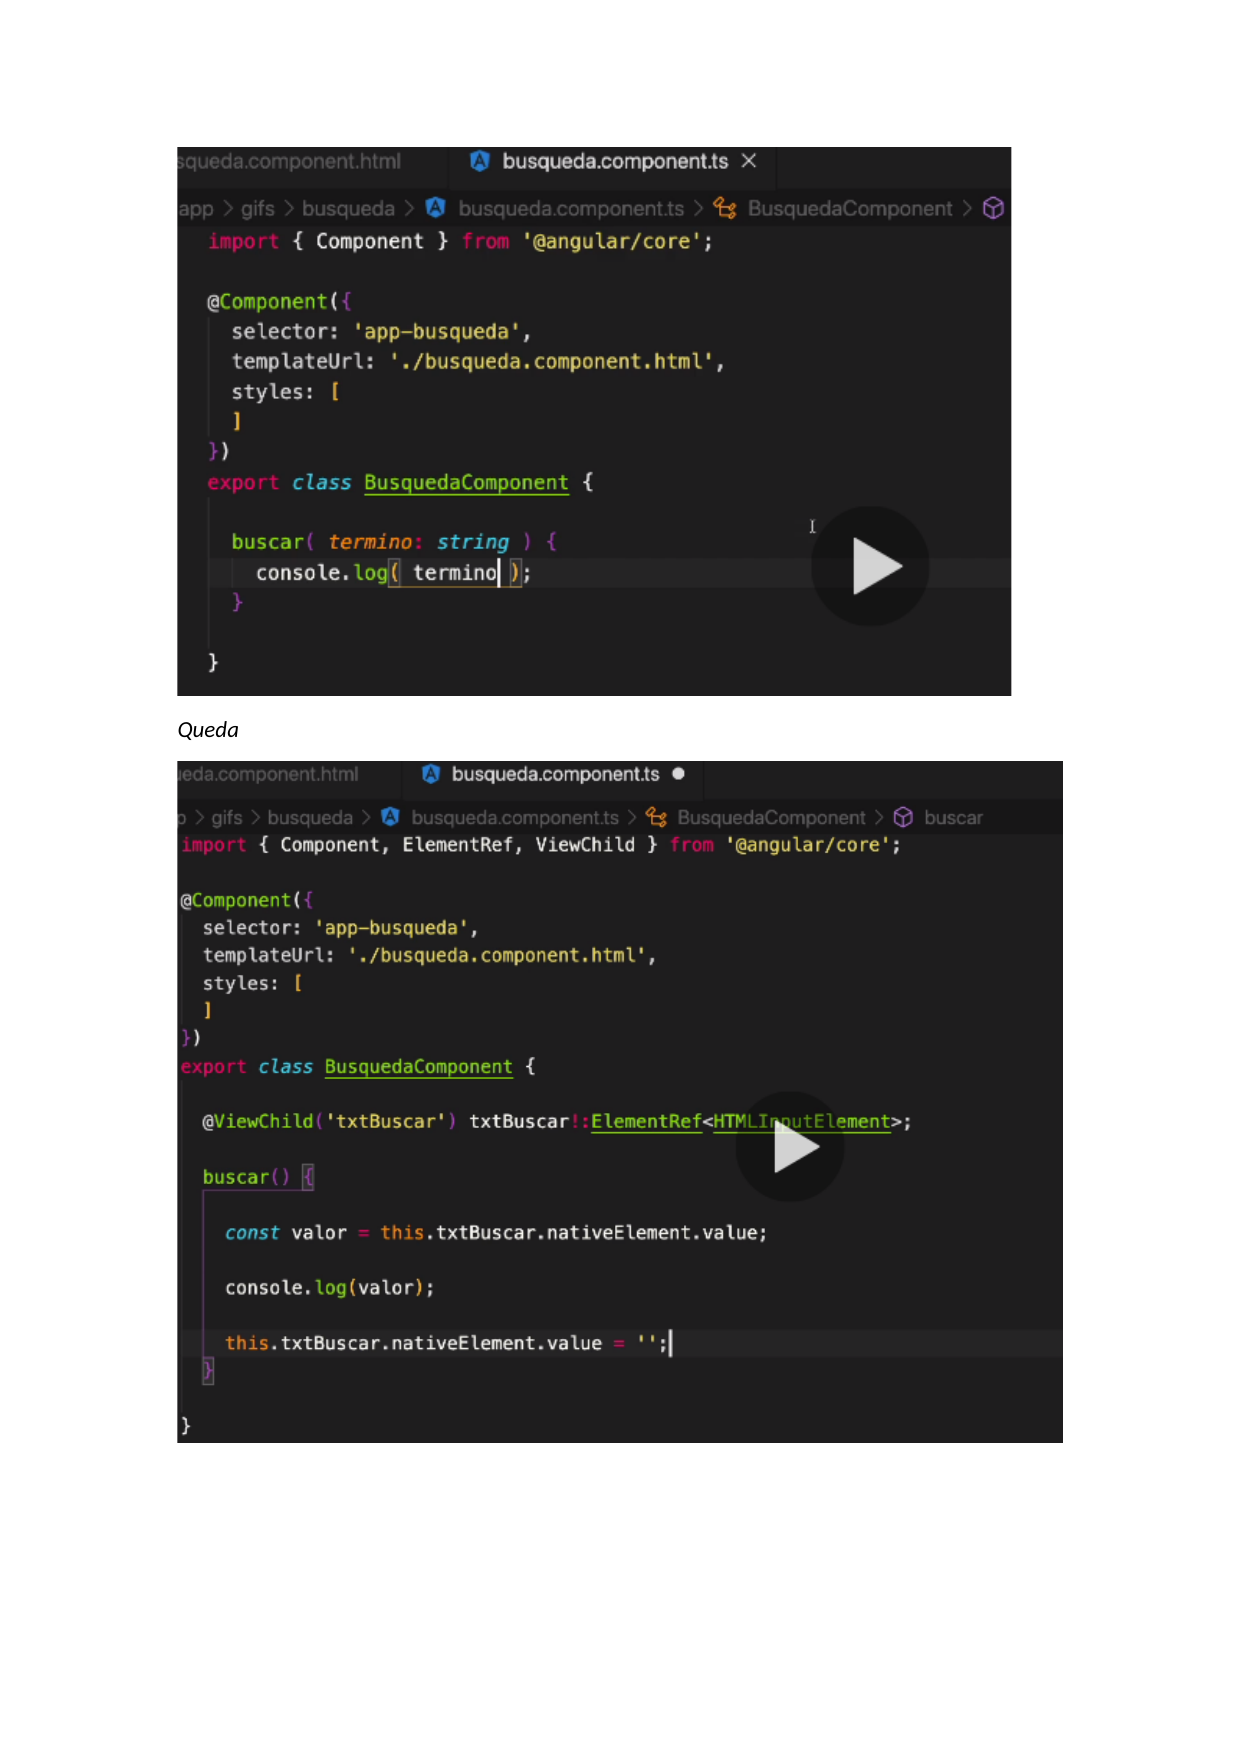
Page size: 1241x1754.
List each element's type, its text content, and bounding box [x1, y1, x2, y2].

picture [177, 147, 1012, 696]
picture [177, 761, 1063, 1443]
text Queda [177, 715, 1063, 743]
